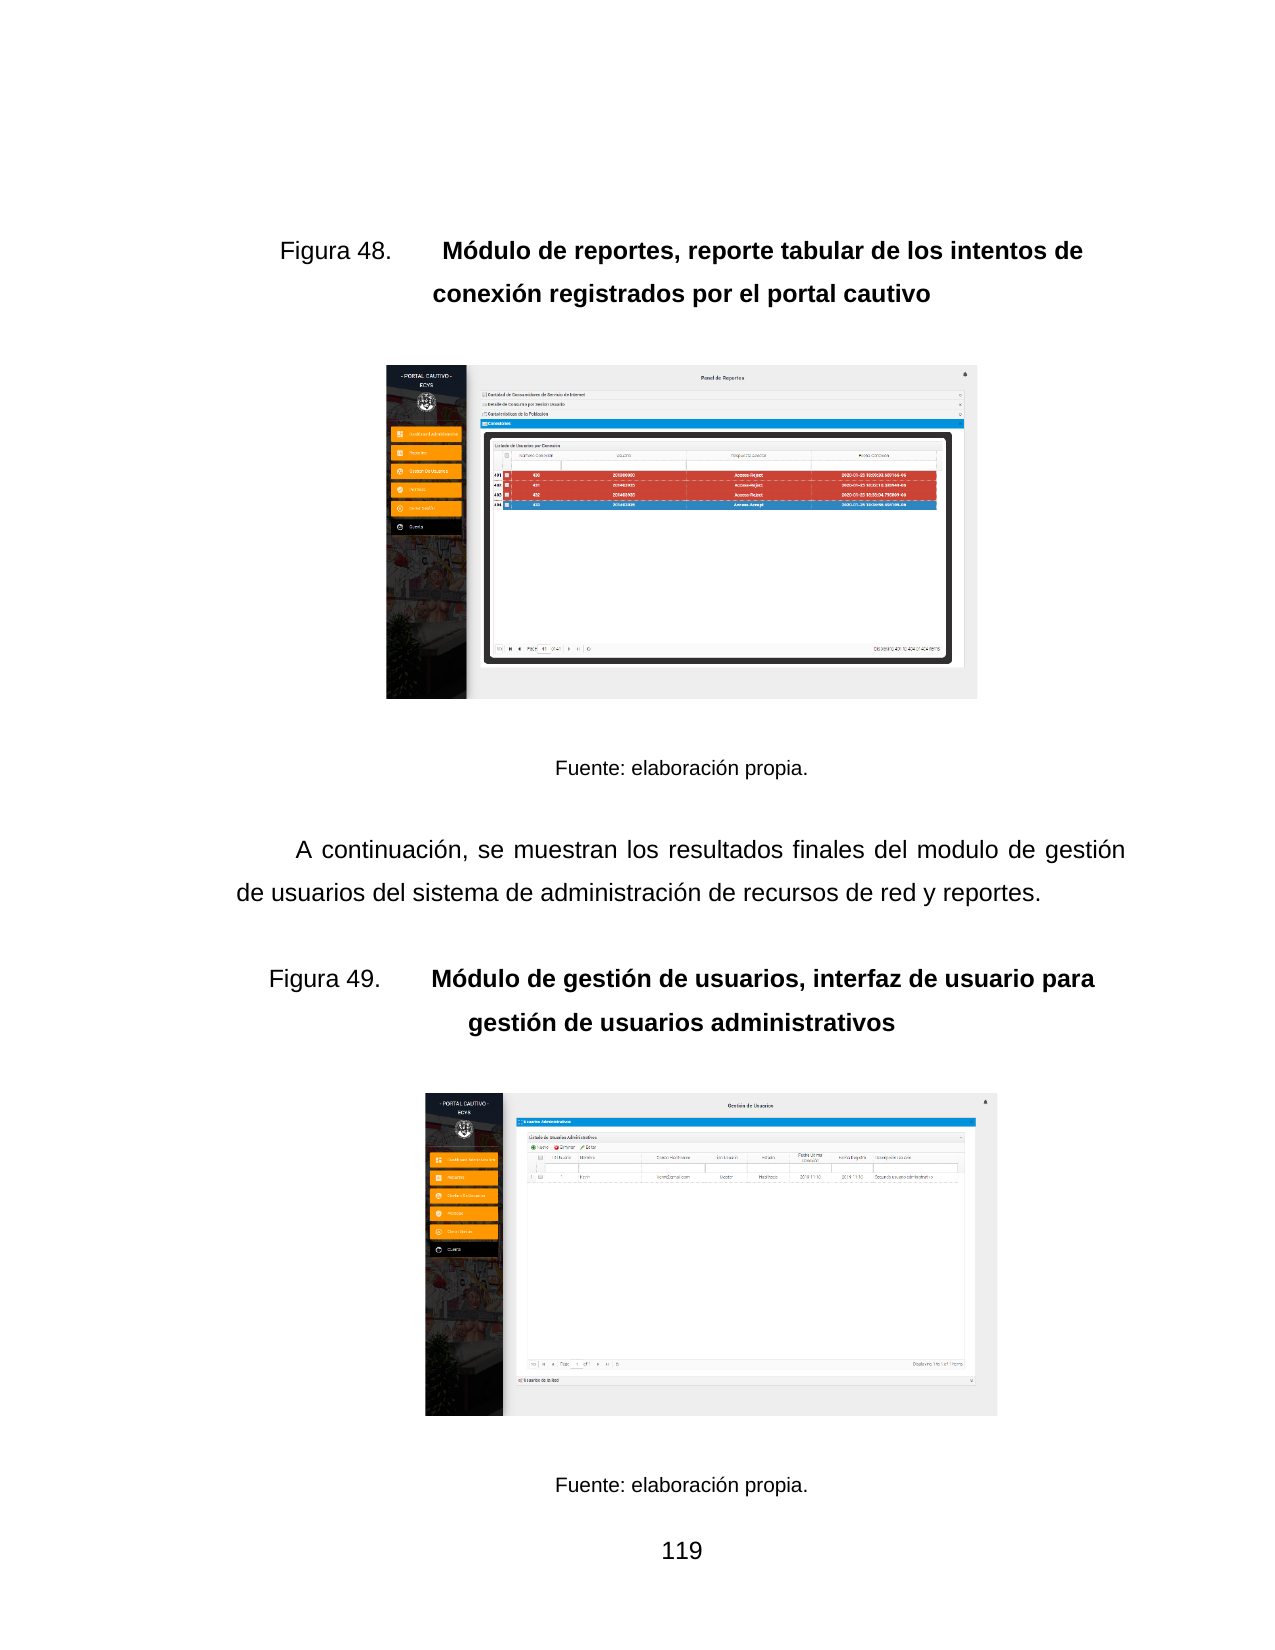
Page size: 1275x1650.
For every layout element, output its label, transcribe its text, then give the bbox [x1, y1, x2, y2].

text Módulo de reportes, reporte tabular de los intentos de conexión registrados por el portal cautivo [236, 236, 1127, 308]
text Fuente: elaboración propia. [236, 756, 1127, 780]
text Módulo de gestión de usuarios, interfaz de usuario para gestión de usuarios administrativos [236, 964, 1127, 1036]
text A continuación, se muestran los resultados finales del modulo de gestión de usuarios del sistema de administración de recursos de red y reportes. [236, 835, 1127, 907]
text Fuente: elaboración propia. [236, 1473, 1127, 1497]
picture [386, 365, 978, 699]
picture [425, 1093, 998, 1416]
